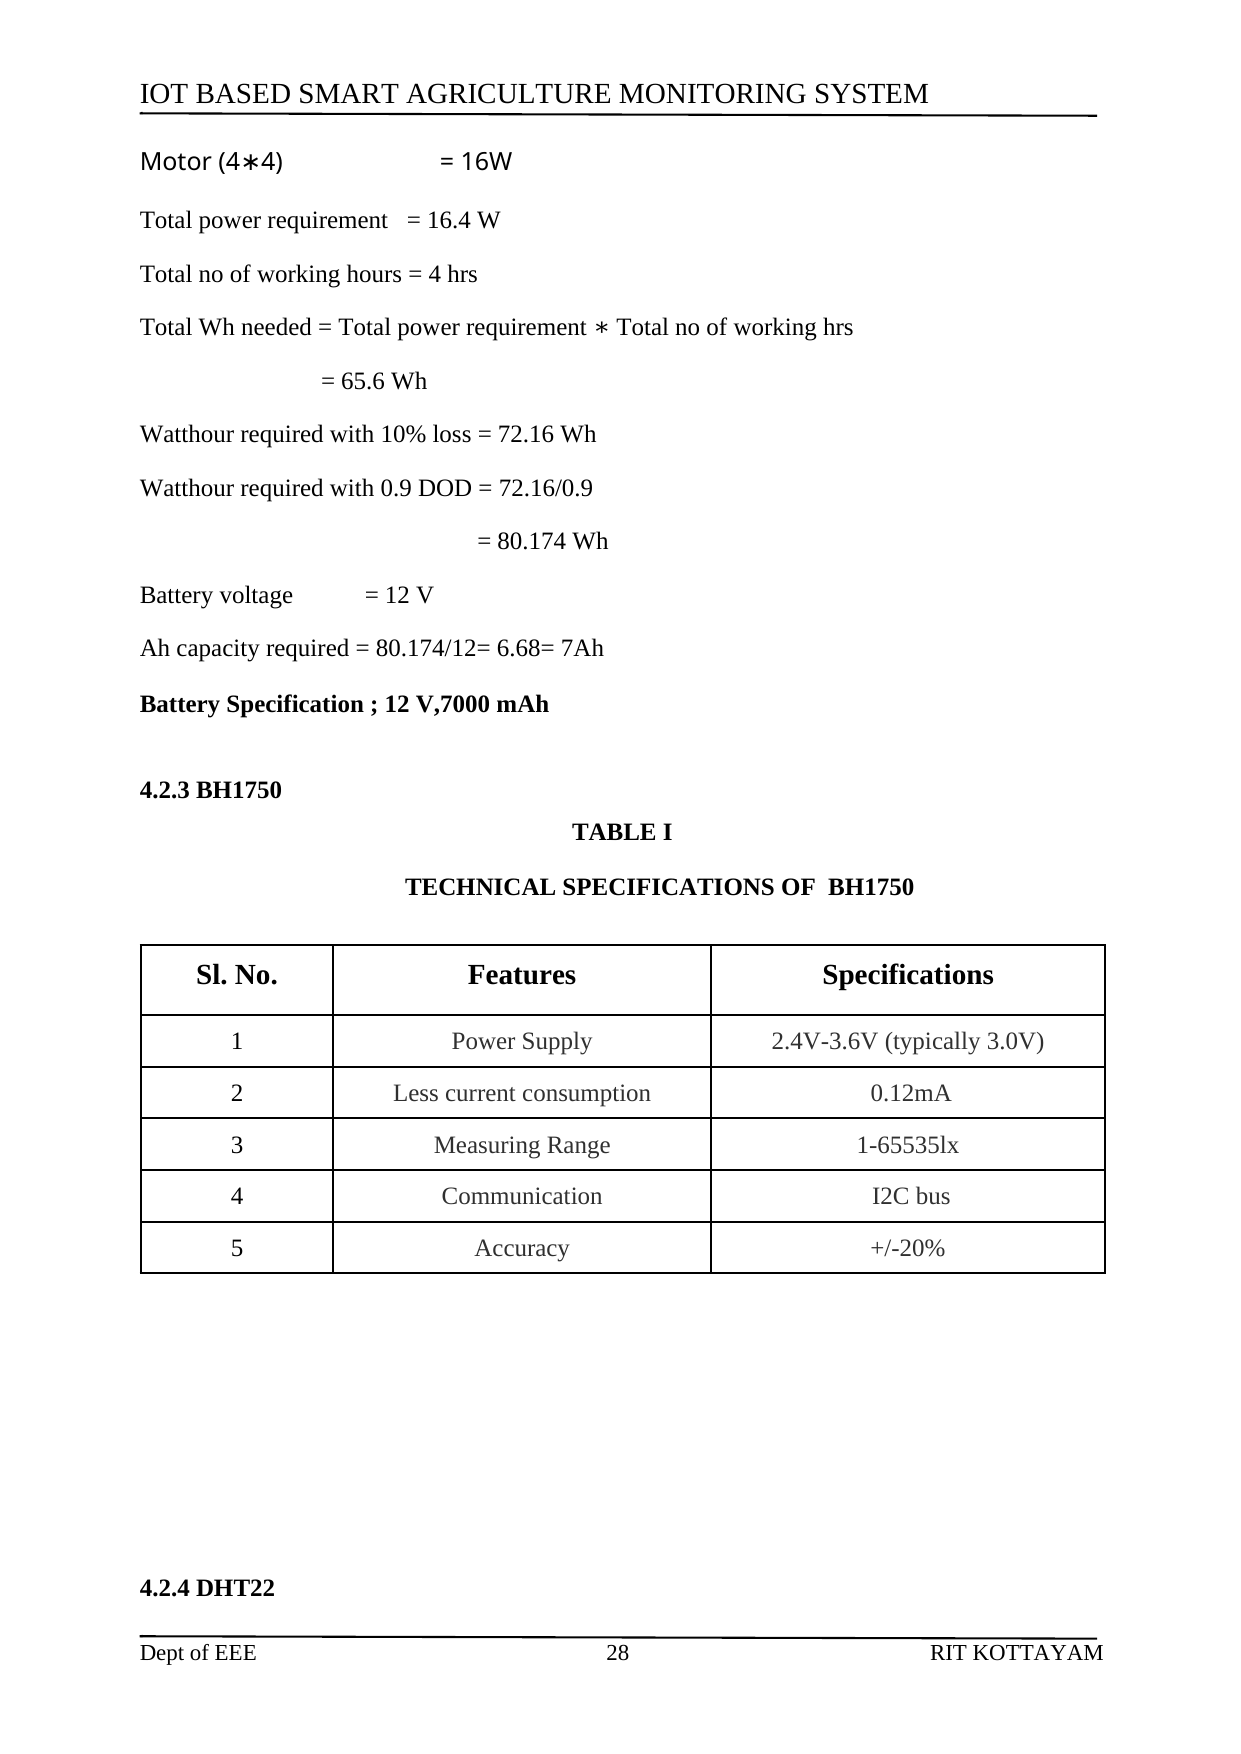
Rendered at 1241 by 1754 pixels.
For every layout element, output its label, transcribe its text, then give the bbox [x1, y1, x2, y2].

table_cell Power Supply [334, 1016, 710, 1066]
table_header Sl. No. [142, 946, 332, 1014]
table_cell 2.4V-3.6V (typically 3.0V) [712, 1016, 1104, 1066]
table_cell Accuracy [334, 1223, 710, 1272]
text TECHNICAL SPECIFICATIONS OF BH1750 [139, 872, 1105, 901]
table_header Specifications [712, 946, 1104, 1014]
table_cell 1 [142, 1016, 332, 1066]
text 4.2.3 BH1750 [139, 776, 1105, 804]
text TABLE I [139, 817, 1105, 846]
table_header Features [334, 946, 710, 1014]
text = 65.6 Wh [139, 366, 1105, 394]
text Battery Specification ; 12 V,7000 mAh [139, 689, 1105, 718]
table_cell I2C bus [712, 1171, 1104, 1221]
text Total no of working hours = 4 hrs [139, 259, 1105, 287]
table_cell 5 [142, 1223, 332, 1272]
table_cell Measuring Range [334, 1119, 710, 1169]
table_cell 0.12mA [712, 1068, 1104, 1117]
table_cell 4 [142, 1171, 332, 1221]
text 4.2.4 DHT22 [139, 1573, 1105, 1601]
text Battery voltage = 12 V [139, 580, 1105, 609]
table_cell 3 [142, 1119, 332, 1169]
text Total power requirement = 16.4 W [139, 205, 1105, 234]
table_cell 1-65535lx [712, 1119, 1104, 1169]
table_cell Less current consumption [334, 1068, 710, 1117]
text = 80.174 Wh [139, 526, 1105, 555]
table_cell +/-20% [712, 1223, 1104, 1272]
text Ah capacity required = 80.174/12= 6.68= 7Ah [139, 633, 1105, 662]
table_cell 2 [142, 1068, 332, 1117]
text Watthour required with 0.9 DOD = 72.16/0.9 [139, 473, 1105, 502]
table_cell Communication [334, 1171, 710, 1221]
text Watthour required with 10% loss = 72.16 Wh [139, 419, 1105, 448]
